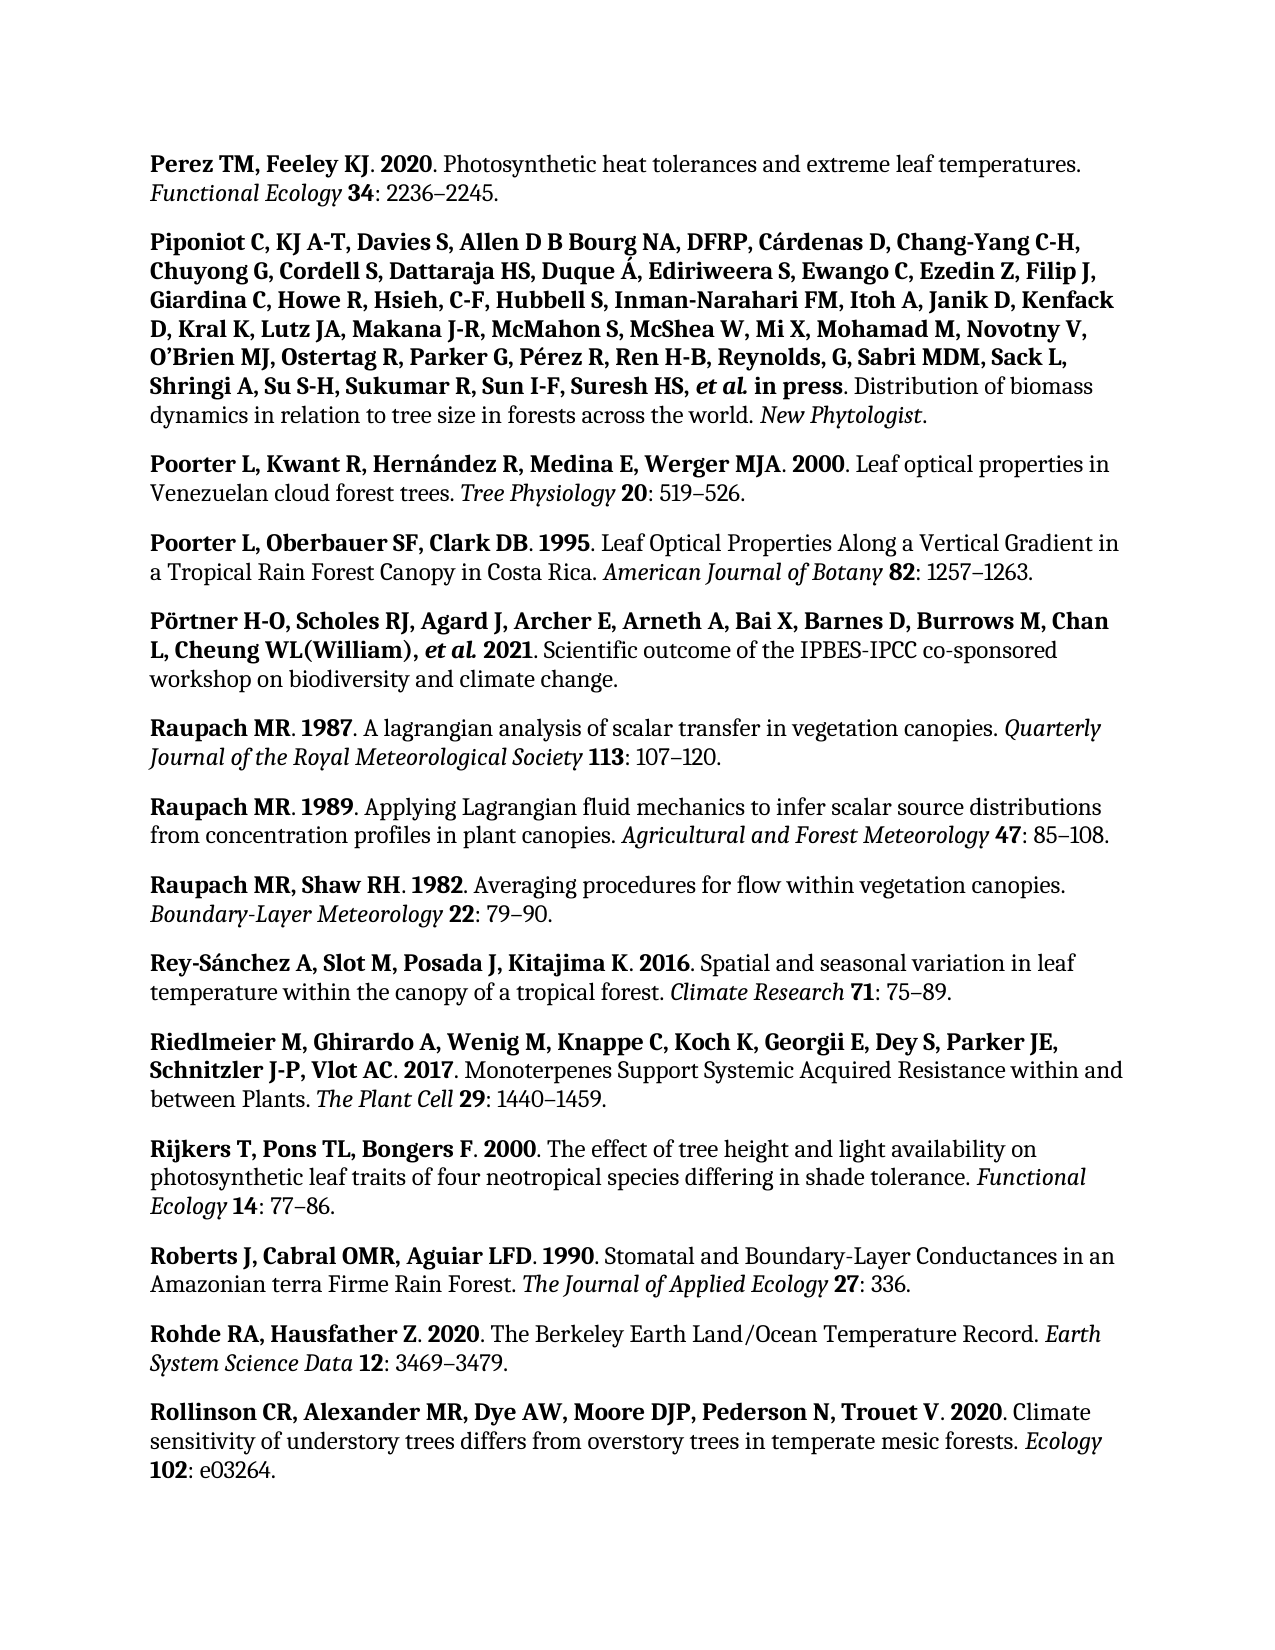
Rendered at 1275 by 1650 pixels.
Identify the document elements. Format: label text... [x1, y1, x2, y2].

text Raupach MR. 1987. A lagrangian analysis of scalar transfer in vegetation canopies. Quarterly Journal of the Royal Meteorological Society 113: 107–120. [150, 714, 1125, 772]
text Piponiot C, KJ A-T, Davies S, Allen D B Bourg NA, DFRP, Cárdenas D, Chang-Yang C-H, Chuyong G, Cordell S, Dattaraja HS, Duque Á, Ediriweera S, Ewango C, Ezedin Z, Filip J, Giardina C, Howe R, Hsieh, C-F, Hubbell S, Inman-Narahari FM, Itoh A, Janik D, Kenfack D, Kral K, Lutz JA, Makana J-R, McMahon S, McShea W, Mi X, Mohamad M, Novotny V, O’Brien MJ, Ostertag R, Parker G, Pérez R, Ren H-B, Reynolds, G, Sabri MDM, Sack L, Shringi A, Su S-H, Sukumar R, Sun I-F, Suresh HS, et al. in press. Distribution of biomass dynamics in relation to tree size in forests across the world. New Phytologist. [150, 228, 1125, 429]
text Poorter L, Oberbauer SF, Clark DB. 1995. Leaf Optical Properties Along a Vertical Gradient in a Tropical Rain Forest Canopy in Costa Rica. American Journal of Botany 82: 1257–1263. [150, 529, 1125, 586]
text Rey-Sánchez A, Slot M, Posada J, Kitajima K. 2016. Spatial and seasonal variation in leaf temperature within the canopy of a tropical forest. Climate Research 71: 75–89. [150, 949, 1125, 1007]
text Roberts J, Cabral OMR, Aguiar LFD. 1990. Stomatal and Boundary-Layer Conductances in an Amazonian terra Firme Rain Forest. The Journal of Applied Ecology 27: 336. [150, 1242, 1125, 1299]
text Perez TM, Feeley KJ. 2020. Photosynthetic heat tolerances and extreme leaf temperatures. Functional Ecology 34: 2236–2245. [150, 150, 1125, 207]
text Rohde RA, Hausfather Z. 2020. The Berkeley Earth Land/Ocean Temperature Record. Earth System Science Data 12: 3469–3479. [150, 1320, 1125, 1377]
text Raupach MR. 1989. Applying Lagrangian fluid mechanics to infer scalar source distributions from concentration profiles in plant canopies. Agricultural and Forest Meteorology 47: 85–108. [150, 792, 1125, 850]
text Rijkers T, Pons TL, Bongers F. 2000. The effect of tree height and light availability on photosynthetic leaf traits of four neotropical species differing in shade tolerance. Functional Ecology 14: 77–86. [150, 1134, 1125, 1221]
text Poorter L, Kwant R, Hernández R, Medina E, Werger MJA. 2000. Leaf optical properties in Venezuelan cloud forest trees. Tree Physiology 20: 519–526. [150, 450, 1125, 508]
text Raupach MR, Shaw RH. 1982. Averaging procedures for flow within vegetation canopies. Boundary-Layer Meteorology 22: 79–90. [150, 871, 1125, 928]
text Riedlmeier M, Ghirardo A, Wenig M, Knappe C, Koch K, Georgii E, Dey S, Parker JE, Schnitzler J-P, Vlot AC. 2017. Monoterpenes Support Systemic Acquired Resistance within and between Plants. The Plant Cell 29: 1440–1459. [150, 1027, 1125, 1114]
text Pörtner H-O, Scholes RJ, Agard J, Archer E, Arneth A, Bai X, Barnes D, Burrows M, Chan L, Cheung WL(William), et al. 2021. Scientific outcome of the IPBES-IPCC co-sponsored workshop on biodiversity and climate change. [150, 607, 1125, 693]
text Rollinson CR, Alexander MR, Dye AW, Moore DJP, Pederson N, Trouet V. 2020. Climate sensitivity of understory trees differs from overstory trees in temperate mesic forests. Ecology 102: e03264. [150, 1398, 1125, 1484]
